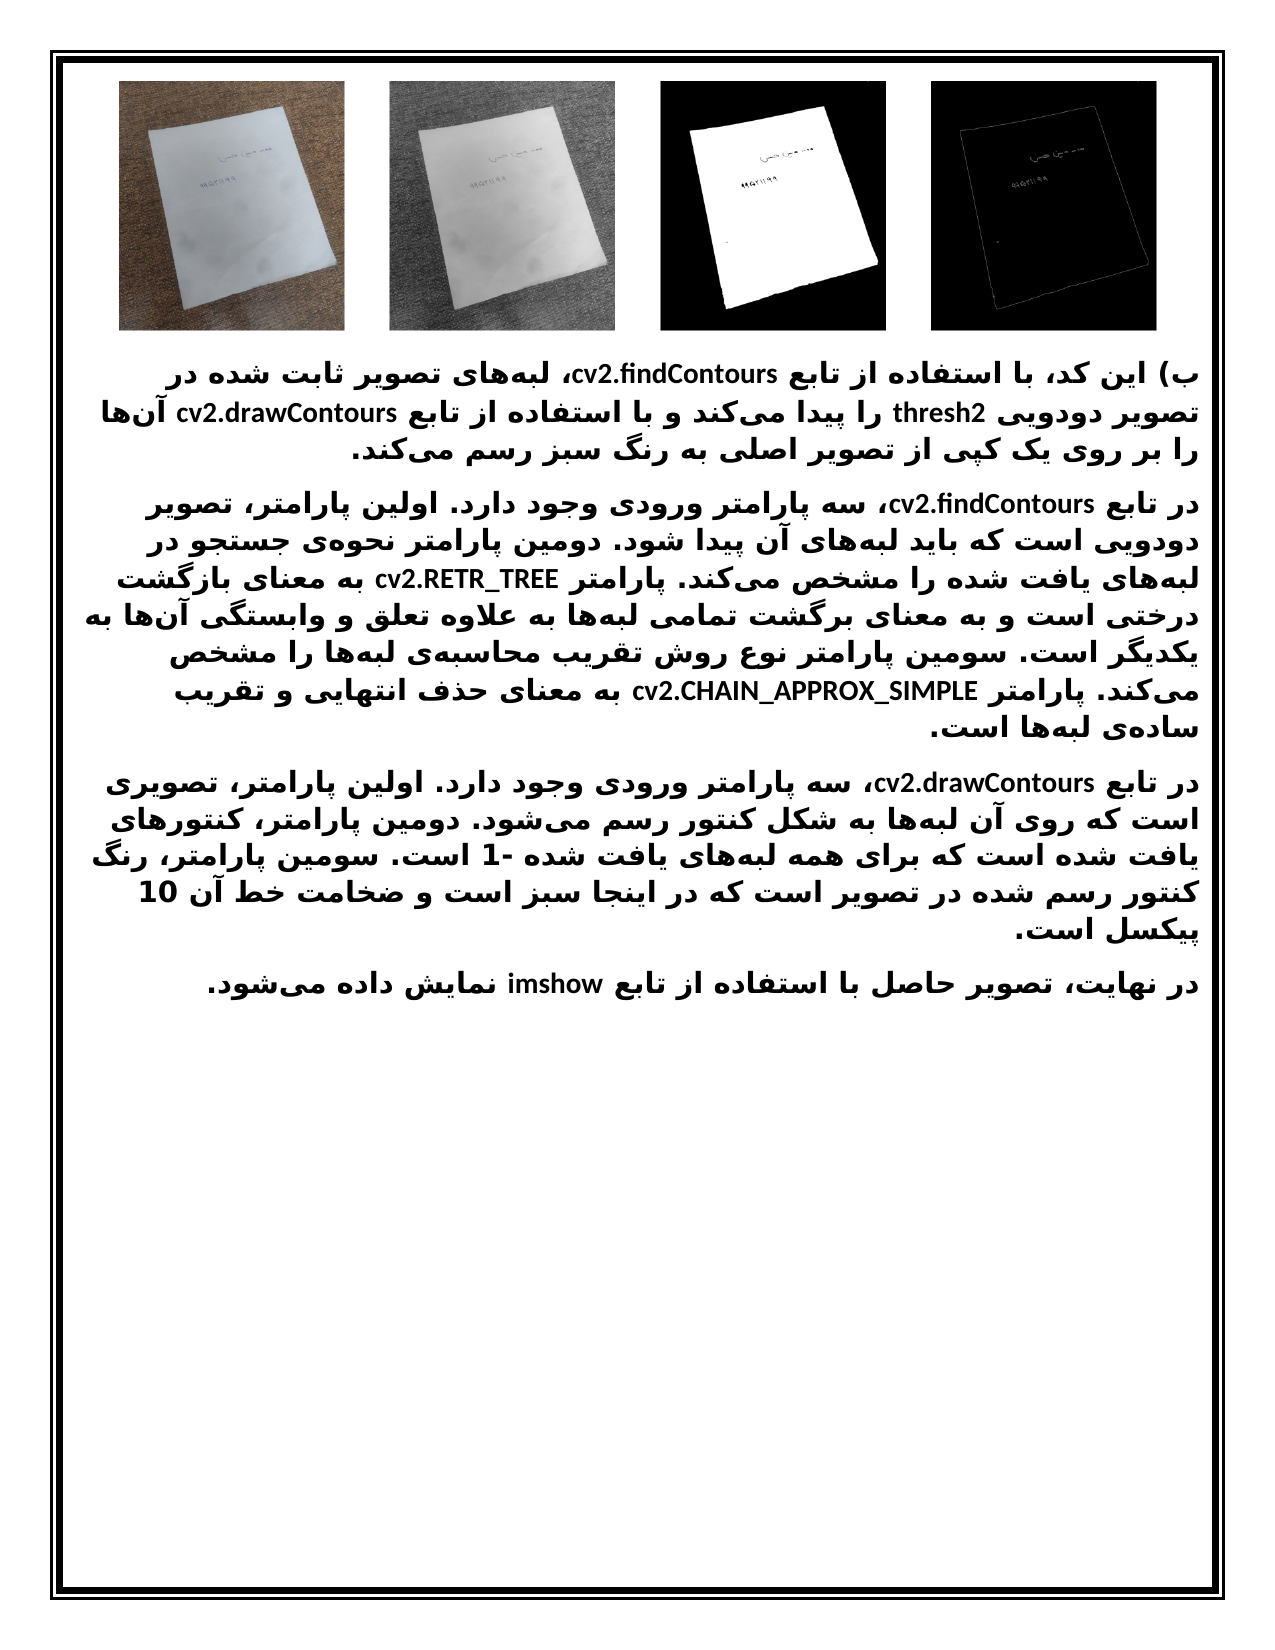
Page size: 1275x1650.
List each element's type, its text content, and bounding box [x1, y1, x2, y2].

text در تابع cv2.drawContours، سه پارامتر ورودی وجود دارد. اولین پارامتر، تصویری است که روی آن لبه‌ها به شکل کنتور رسم می‌شود. دومین پارامتر، کنتورهای یافت شده است که برای همه لبه‌های یافت شده -1 است. سومین پارامتر، رنگ کنتور رسم شده در تصویر است که در اینجا سبز است و ضخامت خط آن 10 پیکسل است. [75, 764, 1200, 946]
text ب) این کد، با استفاده از تابع cv2.findContours، لبه‌های تصویر ثابت شده در تصویر دودویی thresh2 را پیدا می‌کند و با استفاده از تابع cv2.drawContours آن‌ها را بر روی یک کپی از تصویر اصلی به رنگ سبز رسم می‌کند. [75, 355, 1200, 466]
text در نهایت، تصویر حاصل با استفاده از تابع imshow نمایش داده می‌شود. [75, 965, 1200, 1001]
picture [112, 75, 1163, 337]
text در تابع cv2.findContours، سه پارامتر ورودی وجود دارد. اولین پارامتر، تصویر دودویی است که باید لبه‌های آن پیدا شود. دومین پارامتر نحوه‌ی جستجو در لبه‌های یافت شده را مشخص می‌کند. پارامتر cv2.RETR_TREE به معنای بازگشت درختی است و به معنای برگشت تمامی لبه‌ها به علاوه تعلق و وابستگی آن‌ها به یکدیگر است. سومین پارامتر نوع روش تقریب محاسبه‌ی لبه‌ها را مشخص می‌کند. پارامتر cv2.CHAIN_APPROX_SIMPLE به معنای حذف انتهایی و تقریب ساده‌ی لبه‌ها است. [75, 485, 1200, 744]
